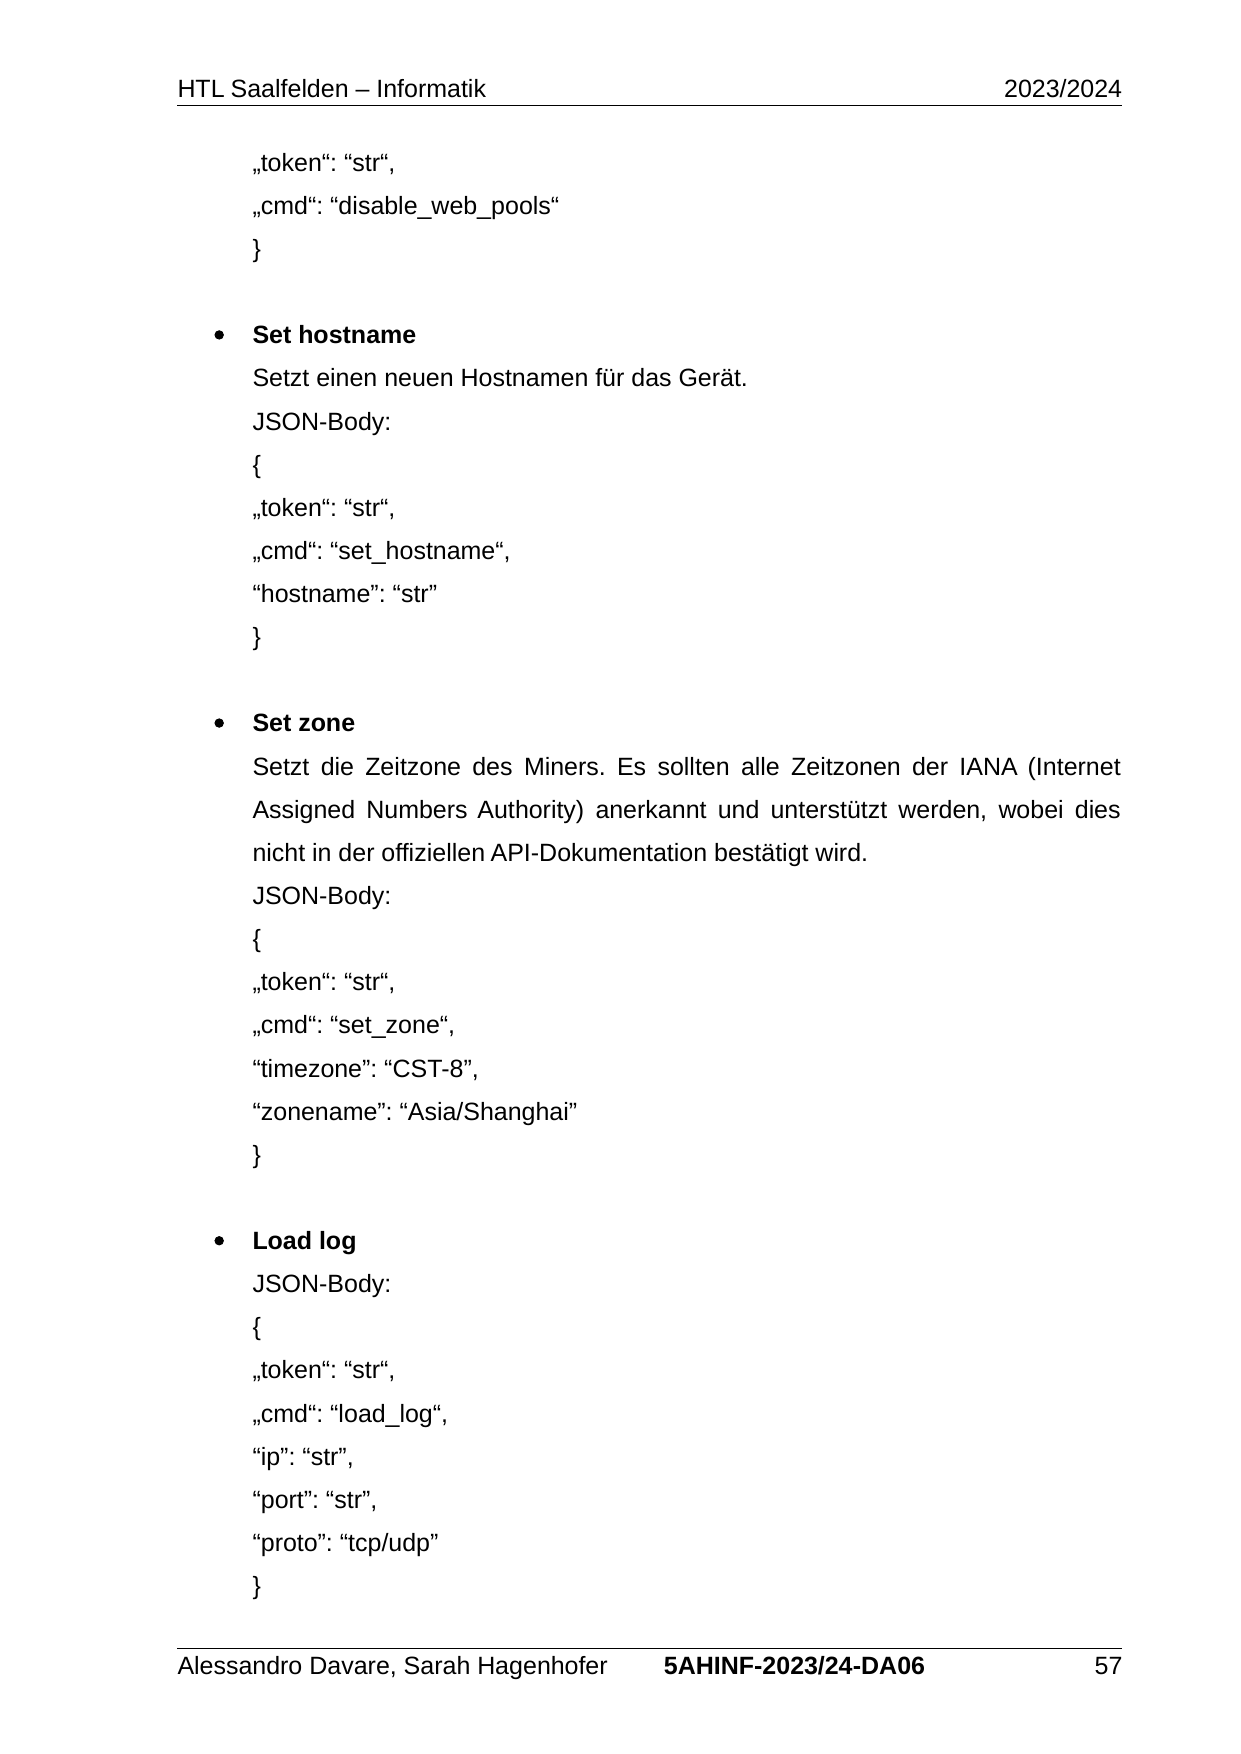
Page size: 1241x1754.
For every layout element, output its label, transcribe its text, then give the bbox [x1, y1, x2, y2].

list “timezone”: “CST-8”, [252, 1053, 1122, 1082]
list Load log [215, 1226, 1122, 1255]
list “port”: “str”, [252, 1485, 1122, 1514]
list “hostname”: “str” [252, 579, 1122, 608]
list Setzt einen neuen Hostnamen für das Gerät. [252, 363, 1122, 392]
list “proto”: “tcp/udp” [252, 1528, 1122, 1557]
list } [252, 622, 1122, 651]
list „token“: “str“, [252, 493, 1122, 522]
list „cmd“: “set_zone“, [252, 1010, 1122, 1039]
list „cmd“: “disable_web_pools“ [252, 191, 1122, 219]
list „token“: “str“, [252, 148, 1122, 176]
list JSON-Body: [252, 1269, 1122, 1298]
list } [252, 234, 1122, 263]
list „token“: “str“, [252, 967, 1122, 996]
list “zonename”: “Asia/Shanghai” [252, 1097, 1122, 1125]
list „token“: “str“, [252, 1356, 1122, 1384]
list JSON-Body: [252, 407, 1122, 435]
list Set hostname [215, 320, 1122, 349]
list Set zone [215, 708, 1122, 737]
list } [252, 1140, 1122, 1168]
list „cmd“: “set_hostname“, [252, 536, 1122, 565]
list { [252, 450, 1122, 478]
list JSON-Body: [252, 881, 1122, 910]
list Setzt die Zeitzone des Miners. Es sollten alle Zeitzonen der IANA (Internet Assigned Numbers Authority) anerkannt und unterstützt werden, wobei dies nicht in der offiziellen API-Dokumentation bestätigt wird. [252, 752, 1122, 867]
list } [252, 1571, 1122, 1600]
list { [252, 1312, 1122, 1341]
list „cmd“: “load_log“, [252, 1399, 1122, 1427]
list { [252, 924, 1122, 953]
list “ip”: “str”, [252, 1442, 1122, 1471]
